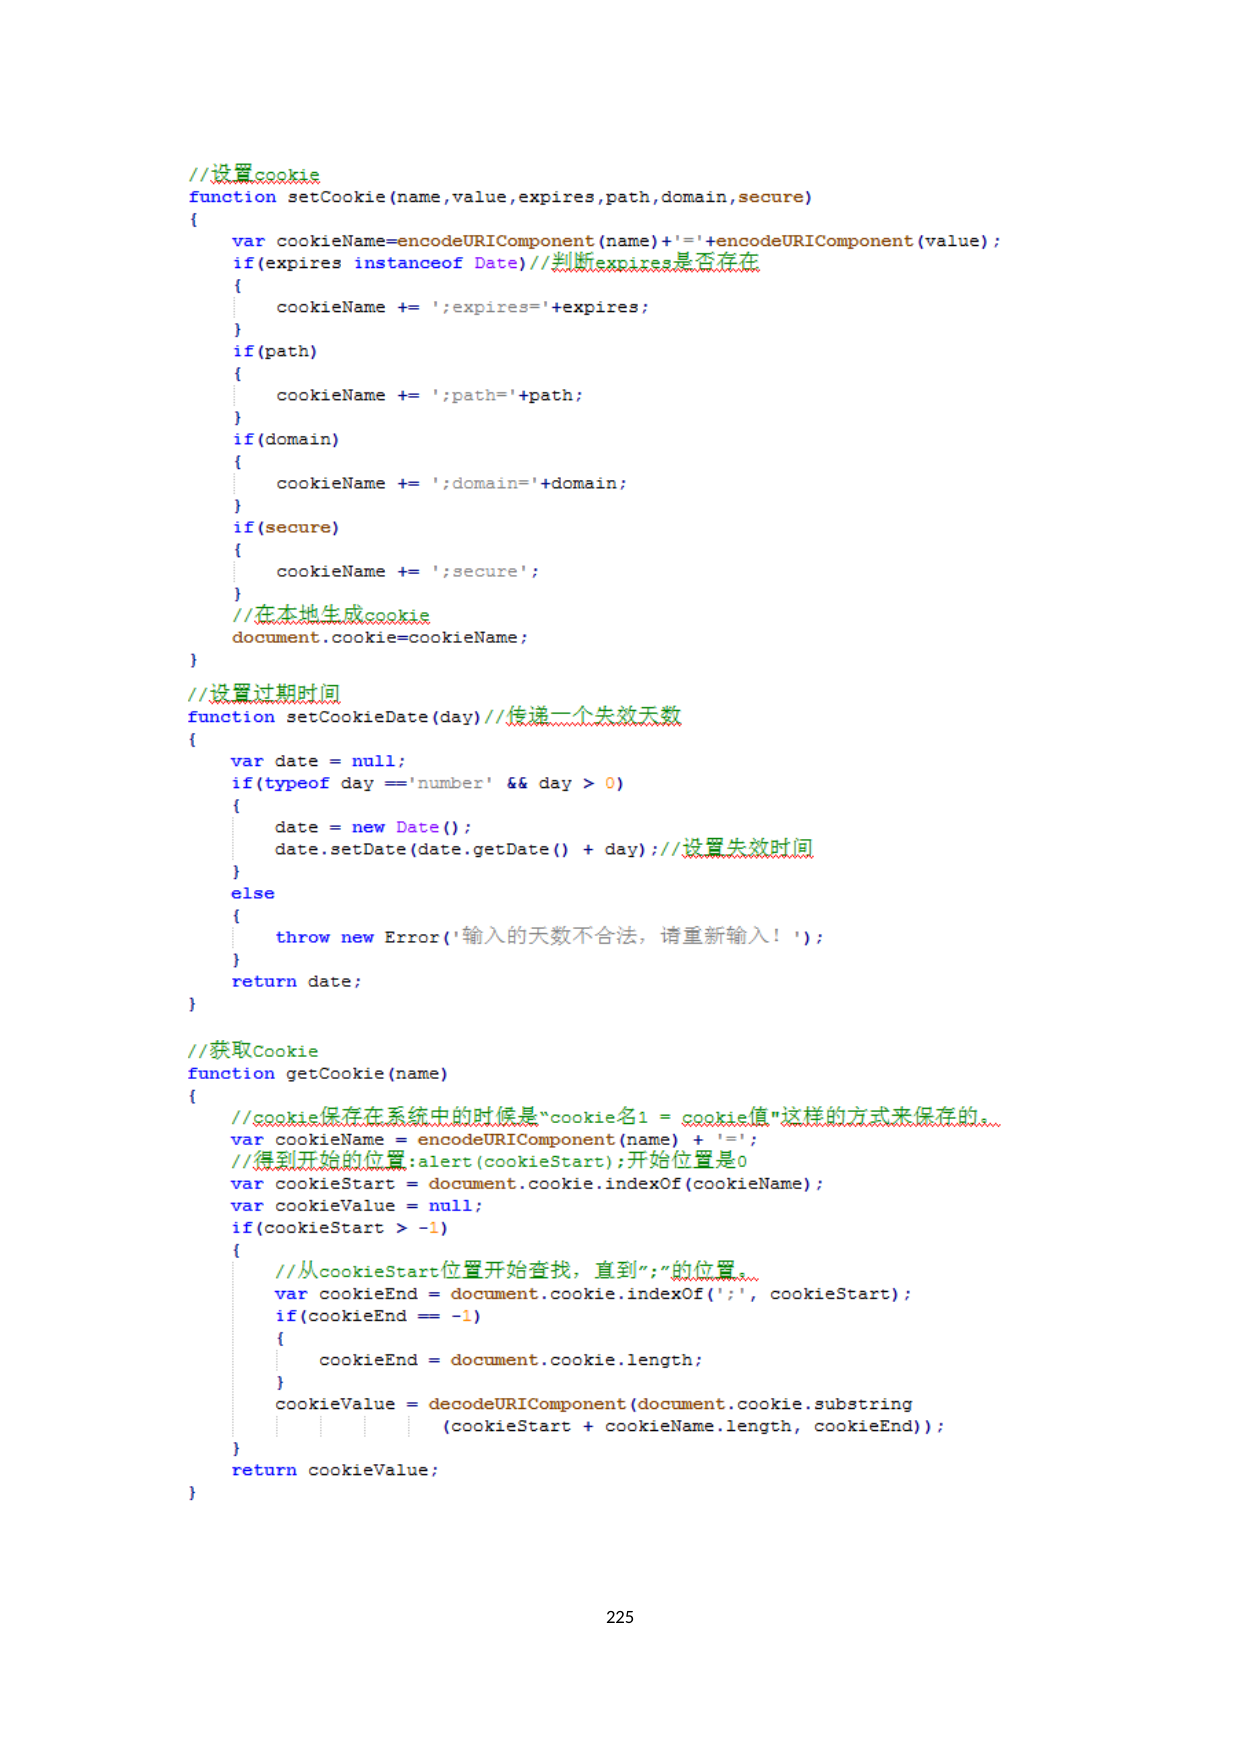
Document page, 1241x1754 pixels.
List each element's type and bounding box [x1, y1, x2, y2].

picture [187, 1039, 1053, 1503]
picture [187, 162, 1053, 669]
picture [187, 682, 1053, 1013]
